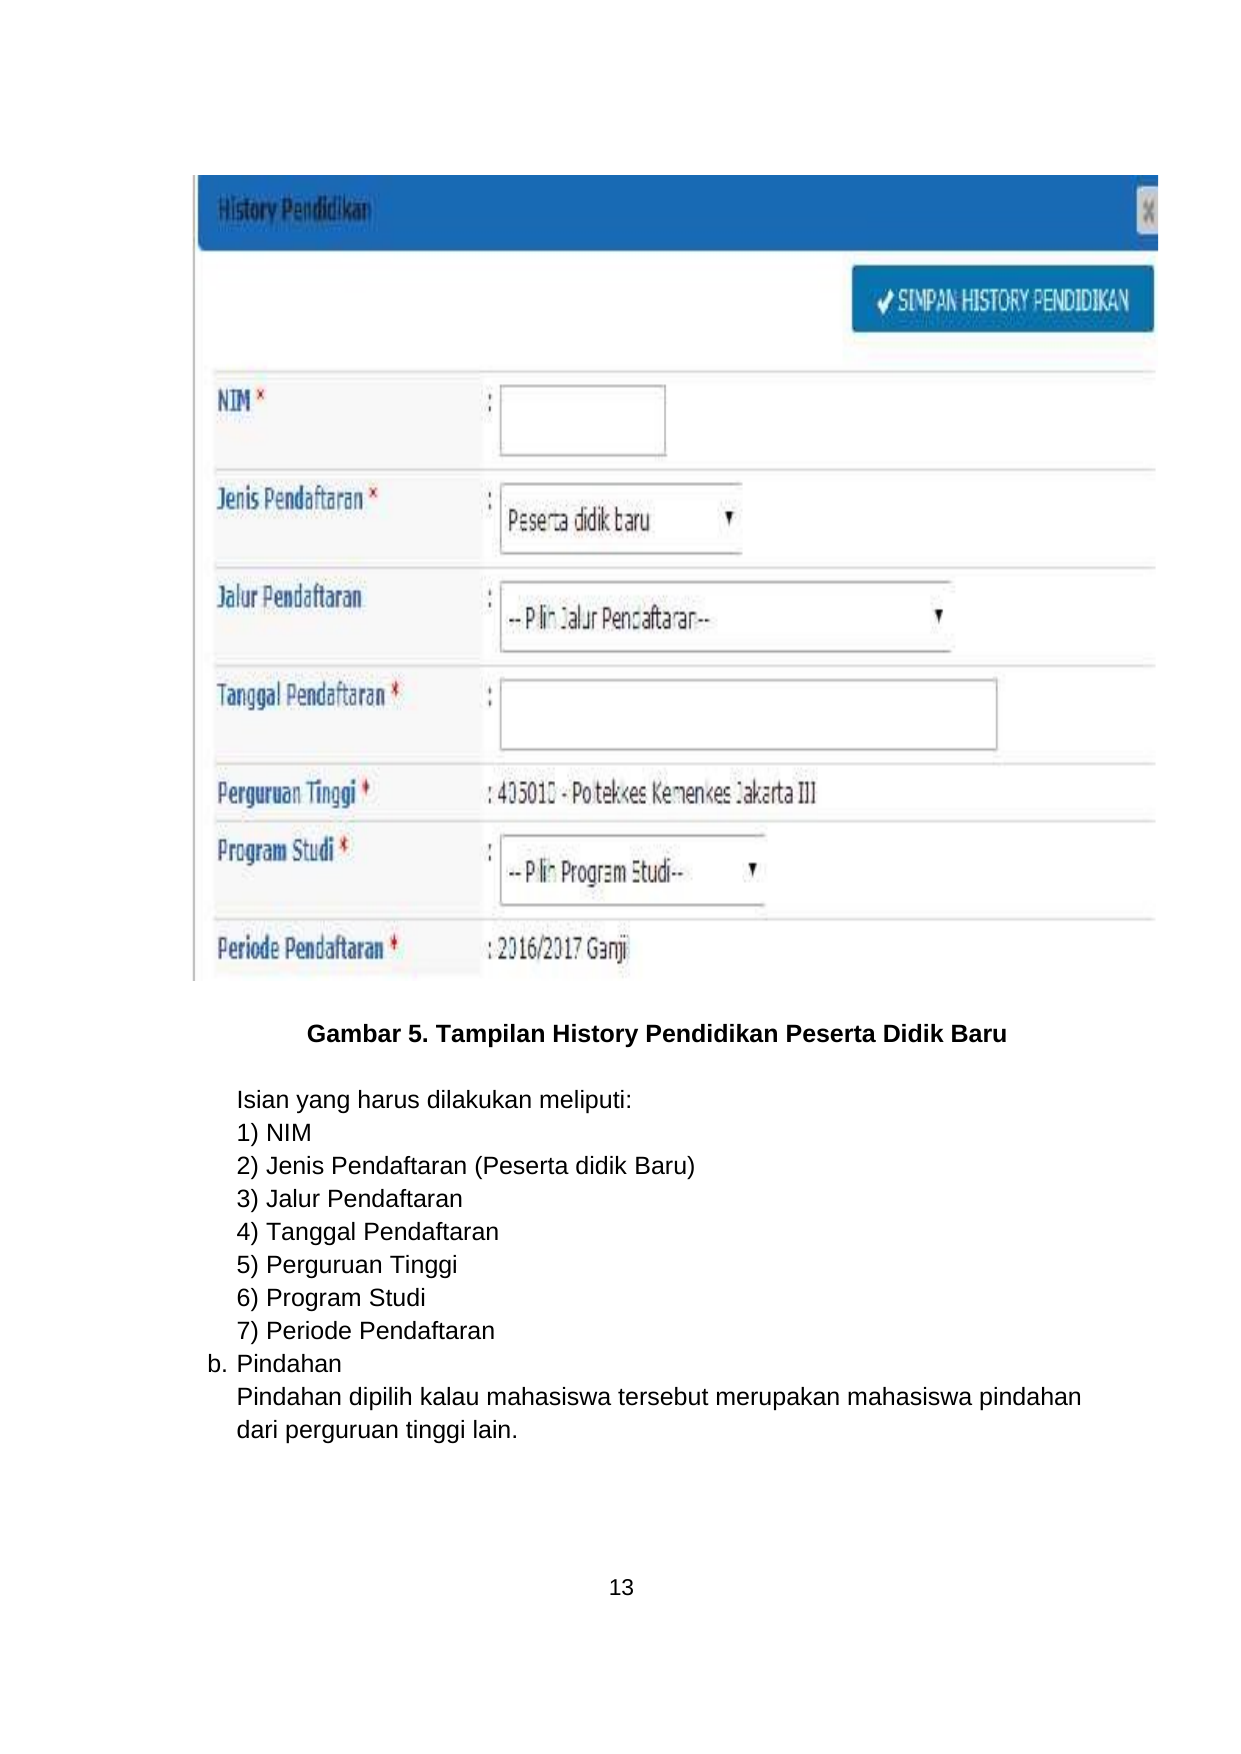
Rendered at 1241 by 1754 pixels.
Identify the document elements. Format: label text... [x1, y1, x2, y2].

list Periode Pendaftaran [236, 1316, 1169, 1345]
list NIM [236, 1118, 1169, 1147]
list Perguruan Tinggi [236, 1250, 1169, 1279]
text Pindahan dipilih kalau mahasiswa tersebut merupakan mahasiswa pindahan dari perguruan tinggi lain. [236, 1382, 1122, 1444]
list Jalur Pendaftaran [236, 1184, 1169, 1213]
list Jenis Pendaftaran (Peserta didik Baru) [236, 1151, 1169, 1179]
picture [192, 175, 1159, 981]
text Isian yang harus dilakukan meliputi: [236, 1084, 1169, 1113]
list Tanggal Pendaftaran [236, 1217, 1169, 1246]
list Program Studi [236, 1283, 1169, 1312]
subtitle Gambar 5. Tampilan History Pendidikan Peserta Didik Baru [307, 1019, 1169, 1047]
list Pindahan [207, 1349, 1169, 1378]
